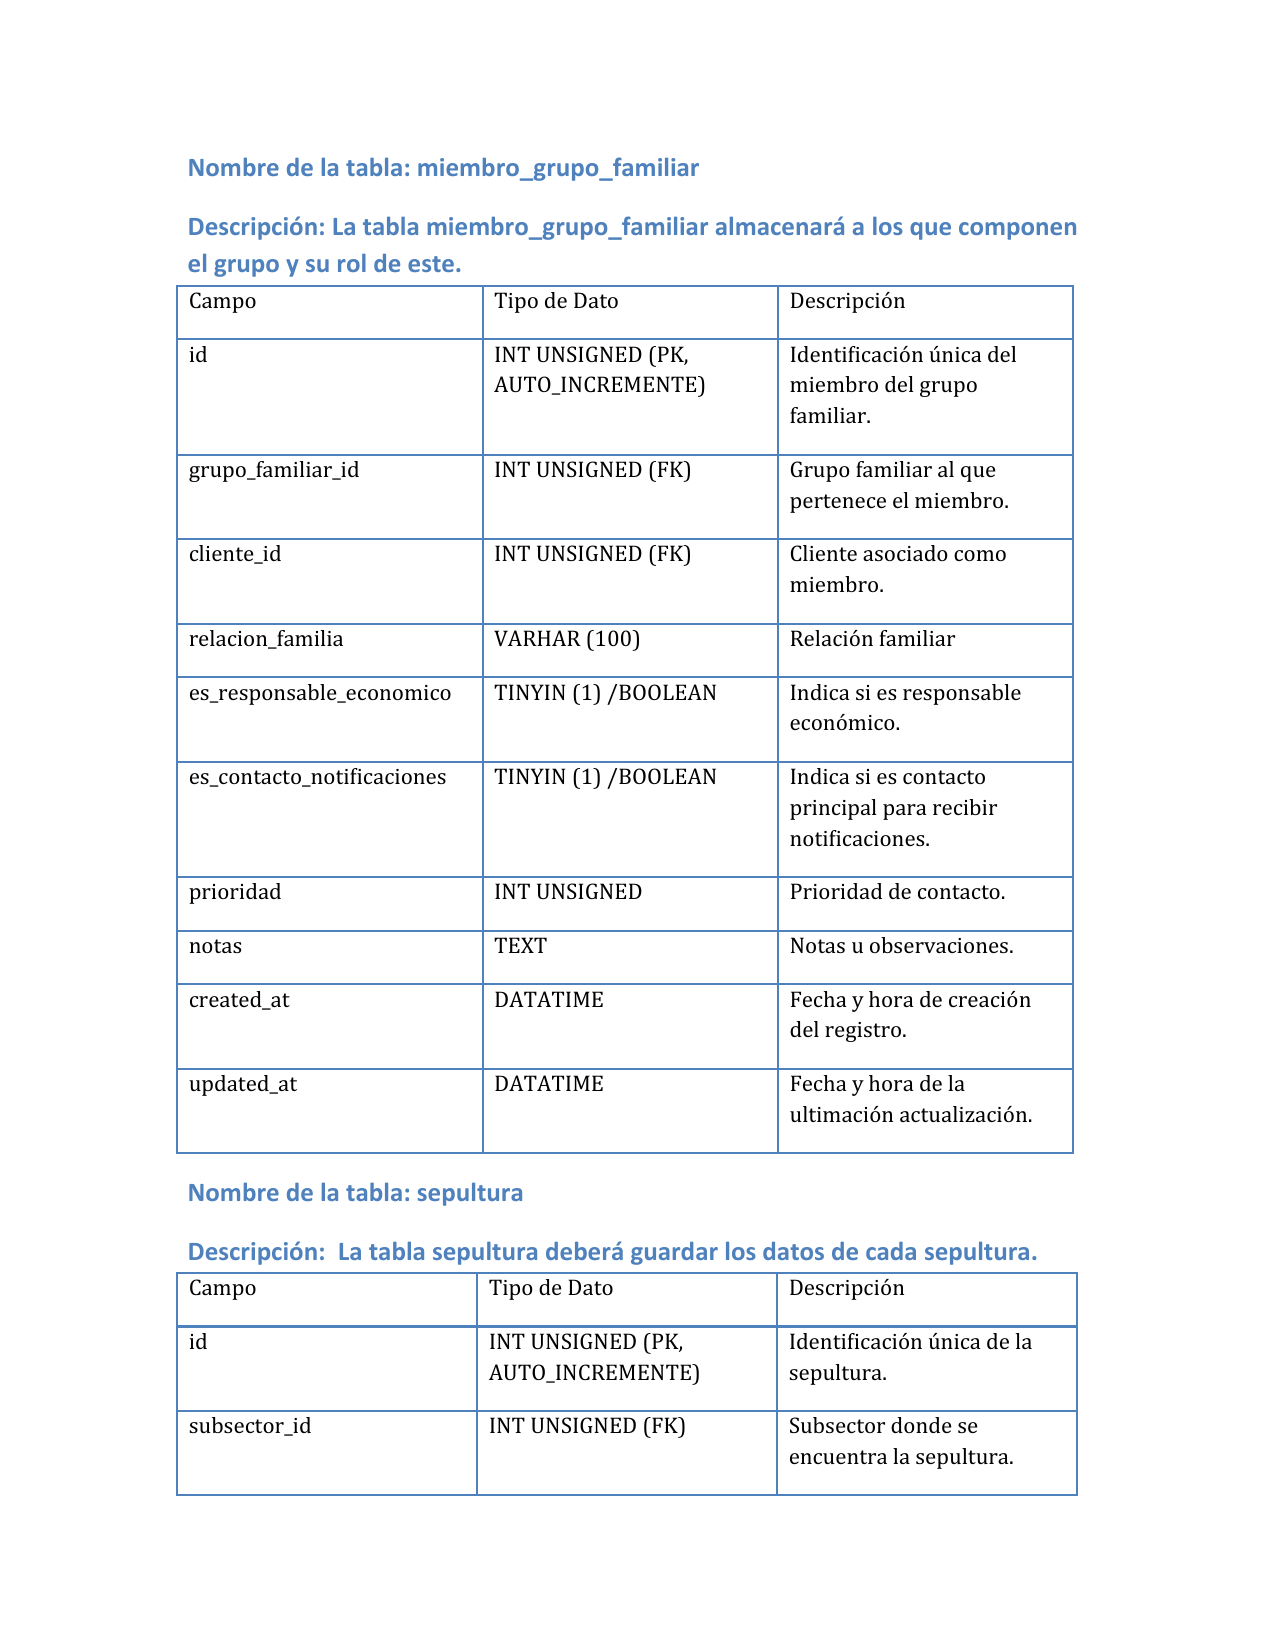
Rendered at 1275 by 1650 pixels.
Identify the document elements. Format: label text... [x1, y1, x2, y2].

subtitle Nombre de la tabla: miembro_grupo_familiar [187, 150, 1087, 183]
table_cell prioridad [178, 878, 482, 929]
table_cell Subsector donde se encuentra la sepultura. [778, 1412, 1076, 1494]
table_cell id [178, 340, 482, 453]
table_cell created_at [178, 985, 482, 1068]
subtitle Nombre de la tabla: sepultura [187, 1175, 1087, 1208]
table_cell Identificación única de la sepultura. [778, 1328, 1076, 1410]
table_cell VARHAR (100) [484, 625, 777, 676]
table_header Descripción [779, 287, 1072, 338]
table_cell DATATIME [484, 1070, 777, 1152]
table_cell cliente_id [178, 540, 482, 622]
table_cell INT UNSIGNED (FK) [484, 456, 777, 538]
table_header Tipo de Dato [484, 287, 777, 338]
table_header Descripción [778, 1274, 1076, 1325]
table_header Campo [178, 287, 482, 338]
table_cell relacion_familia [178, 625, 482, 676]
table_cell es_responsable_economico [178, 678, 482, 761]
table_cell INT UNSIGNED (PK, AUTO_INCREMENTE) [484, 340, 777, 453]
subtitle Descripción: La tabla sepultura deberá guardar los datos de cada sepultura. [187, 1234, 1087, 1267]
table_cell Prioridad de contacto. [779, 878, 1072, 929]
table_cell updated_at [178, 1070, 482, 1152]
table_cell Indica si es responsable económico. [779, 678, 1072, 761]
table_header Campo [178, 1274, 476, 1325]
table_header Tipo de Dato [478, 1274, 776, 1325]
table_cell INT UNSIGNED (PK, AUTO_INCREMENTE) [478, 1328, 776, 1410]
table_cell Relación familiar [779, 625, 1072, 676]
table_cell grupo_familiar_id [178, 456, 482, 538]
table_cell Notas u observaciones. [779, 932, 1072, 983]
table_cell INT UNSIGNED [484, 878, 777, 929]
table_cell es_contacto_notificaciones [178, 763, 482, 876]
table_cell id [178, 1328, 476, 1410]
table_cell subsector_id [178, 1412, 476, 1494]
table_cell Fecha y hora de la ultimación actualización. [779, 1070, 1072, 1152]
table_cell notas [178, 932, 482, 983]
table_cell INT UNSIGNED (FK) [478, 1412, 776, 1494]
table_cell DATATIME [484, 985, 777, 1068]
table_cell Cliente asociado como miembro. [779, 540, 1072, 622]
table_cell Indica si es contacto principal para recibir notificaciones. [779, 763, 1072, 876]
table_cell Identificación única del miembro del grupo familiar. [779, 340, 1072, 453]
table_cell TINYIN (1) /BOOLEAN [484, 678, 777, 761]
table_cell Grupo familiar al que pertenece el miembro. [779, 456, 1072, 538]
subtitle Descripción: La tabla miembro_grupo_familiar almacenará a los que componen el grupo y su rol de este. [187, 209, 1087, 280]
table_cell TEXT [484, 932, 777, 983]
table_cell TINYIN (1) /BOOLEAN [484, 763, 777, 876]
table_cell Fecha y hora de creación del registro. [779, 985, 1072, 1068]
table_cell INT UNSIGNED (FK) [484, 540, 777, 622]
